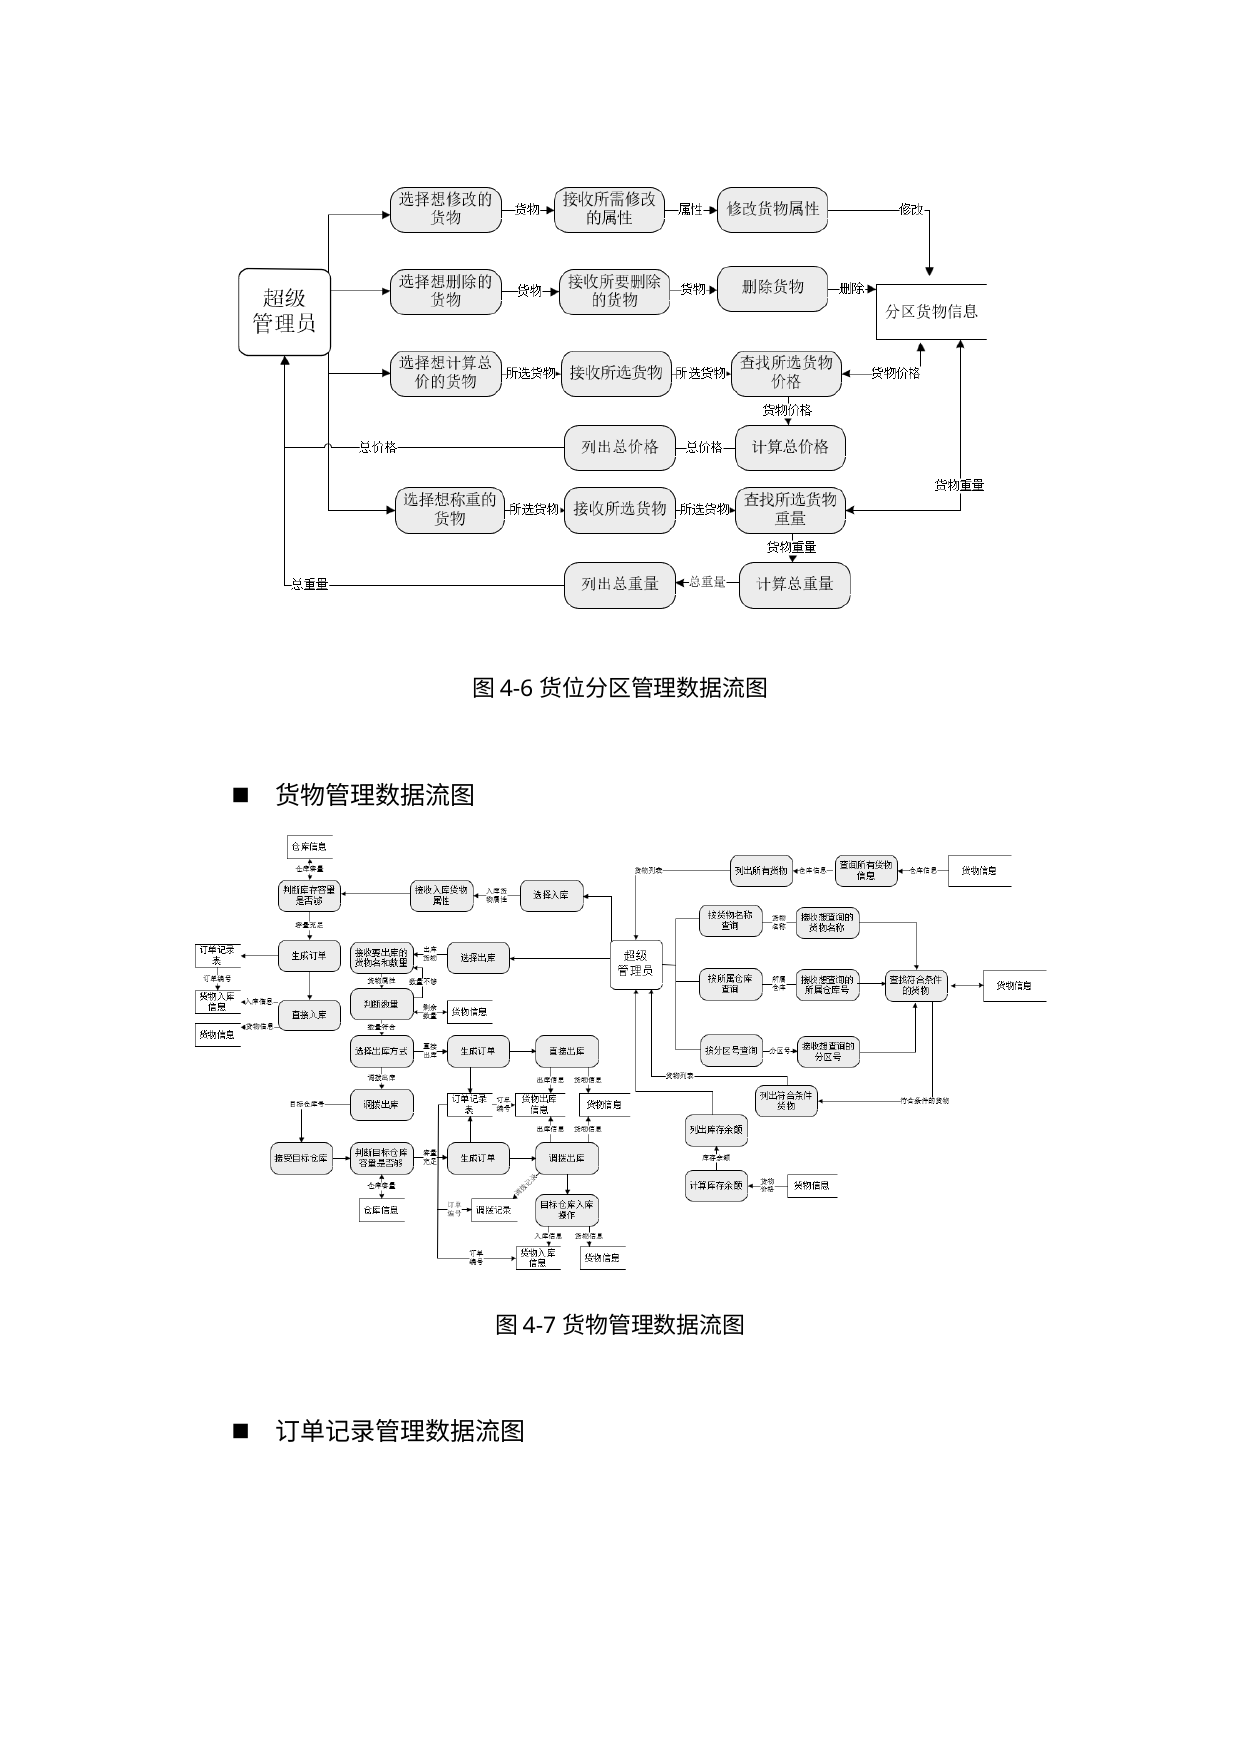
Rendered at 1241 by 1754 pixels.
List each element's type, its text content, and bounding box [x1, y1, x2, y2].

list 订单记录管理数据流图 [231, 1397, 1053, 1462]
list 图4-6 货位分区管理数据流图 [187, 654, 1053, 719]
list 图4-7 货物管理数据流图 [187, 1291, 1053, 1356]
list 货物管理数据流图 [231, 761, 1053, 826]
picture [188, 831, 1053, 1281]
picture [216, 162, 1024, 627]
